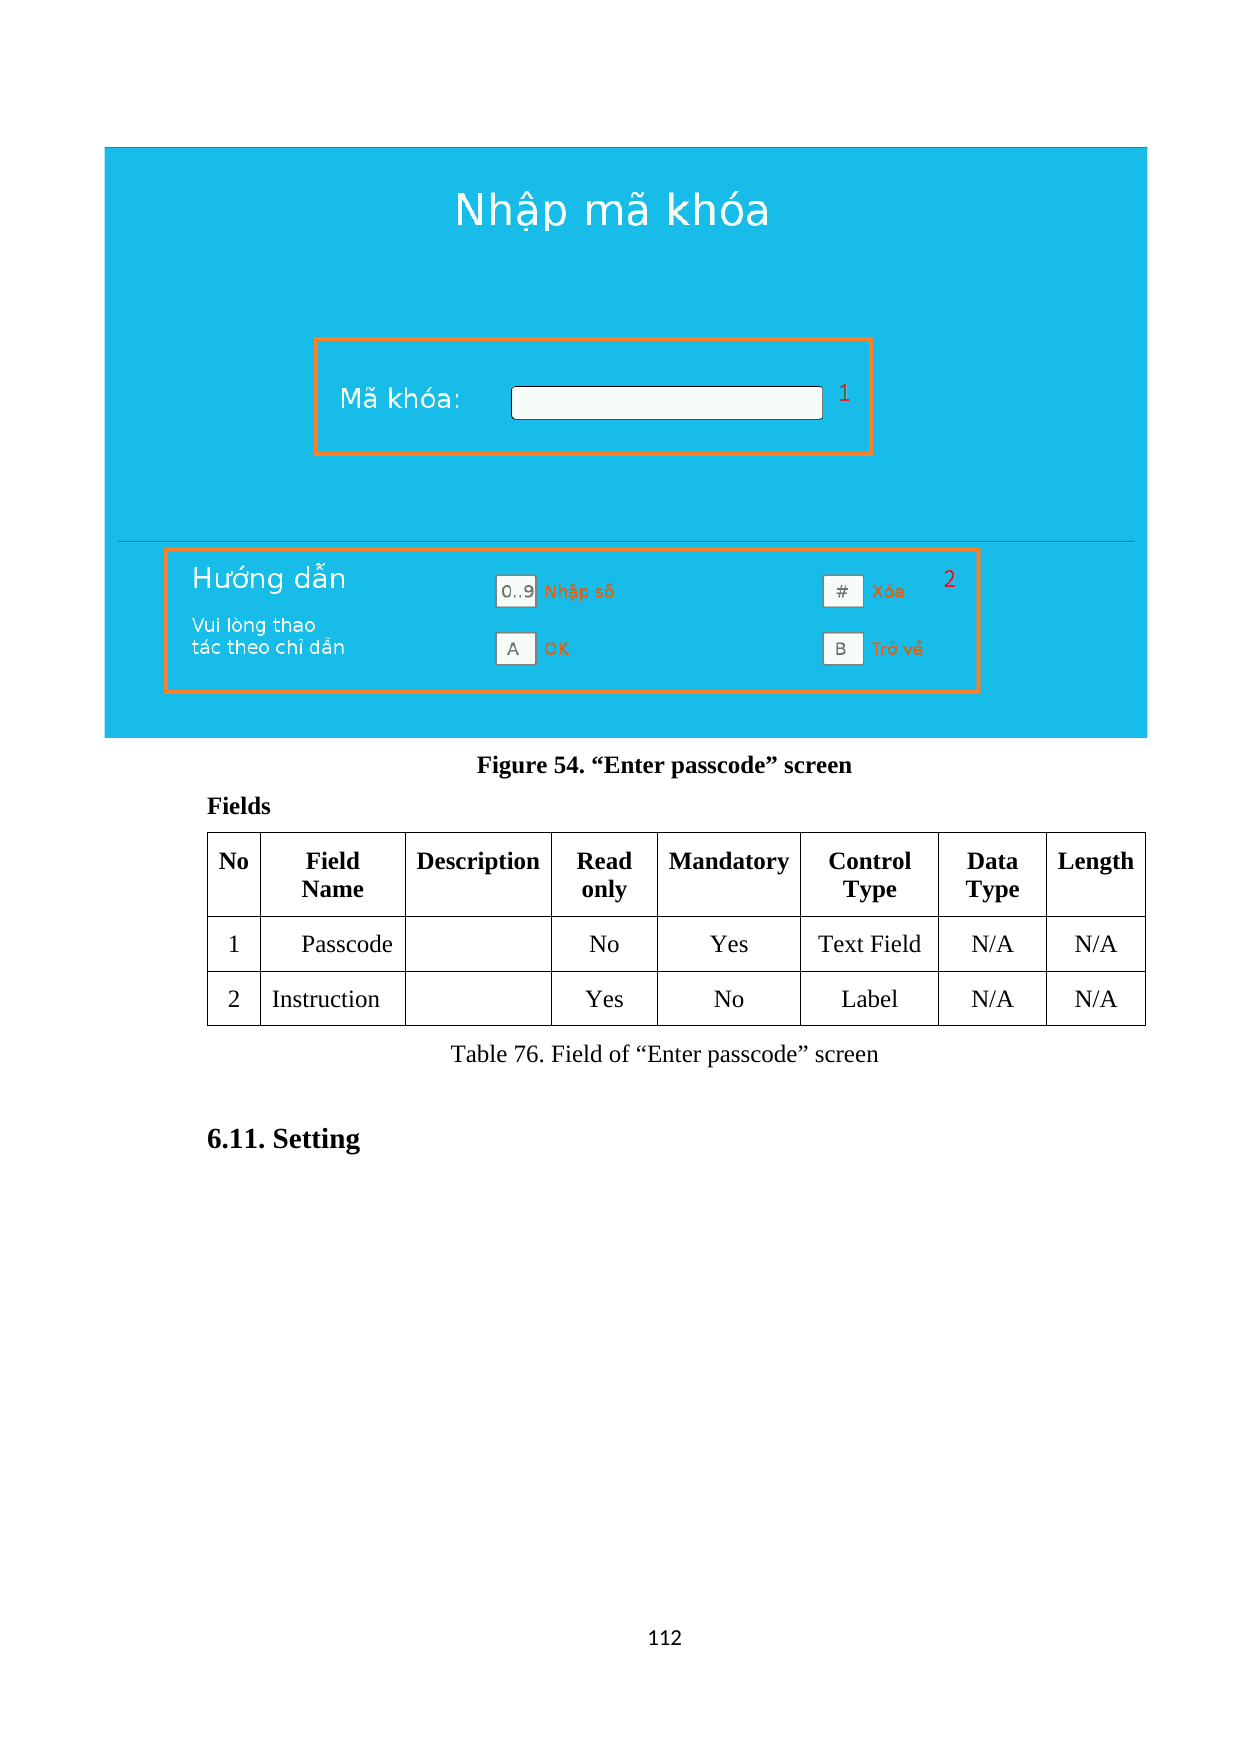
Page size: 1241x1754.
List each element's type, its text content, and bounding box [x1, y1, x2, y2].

text 6.11. Setting [207, 1121, 1122, 1155]
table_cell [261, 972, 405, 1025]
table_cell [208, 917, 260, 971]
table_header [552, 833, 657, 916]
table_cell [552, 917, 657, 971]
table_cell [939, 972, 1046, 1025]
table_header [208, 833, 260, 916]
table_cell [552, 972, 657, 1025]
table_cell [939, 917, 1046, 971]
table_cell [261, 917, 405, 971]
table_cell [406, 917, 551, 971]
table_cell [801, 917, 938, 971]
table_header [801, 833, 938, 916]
text Fields [207, 791, 1122, 820]
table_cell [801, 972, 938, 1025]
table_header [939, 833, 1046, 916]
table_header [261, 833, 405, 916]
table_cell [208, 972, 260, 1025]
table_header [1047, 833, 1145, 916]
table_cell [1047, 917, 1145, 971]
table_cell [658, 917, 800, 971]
text Figure 54. “Enter passcode” screen [207, 750, 1122, 778]
text Table 76. Field of “Enter passcode” screen [207, 1039, 1122, 1068]
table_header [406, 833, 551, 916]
picture [104, 147, 1148, 738]
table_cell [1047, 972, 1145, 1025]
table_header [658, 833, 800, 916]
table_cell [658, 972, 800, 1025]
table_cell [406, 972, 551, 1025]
